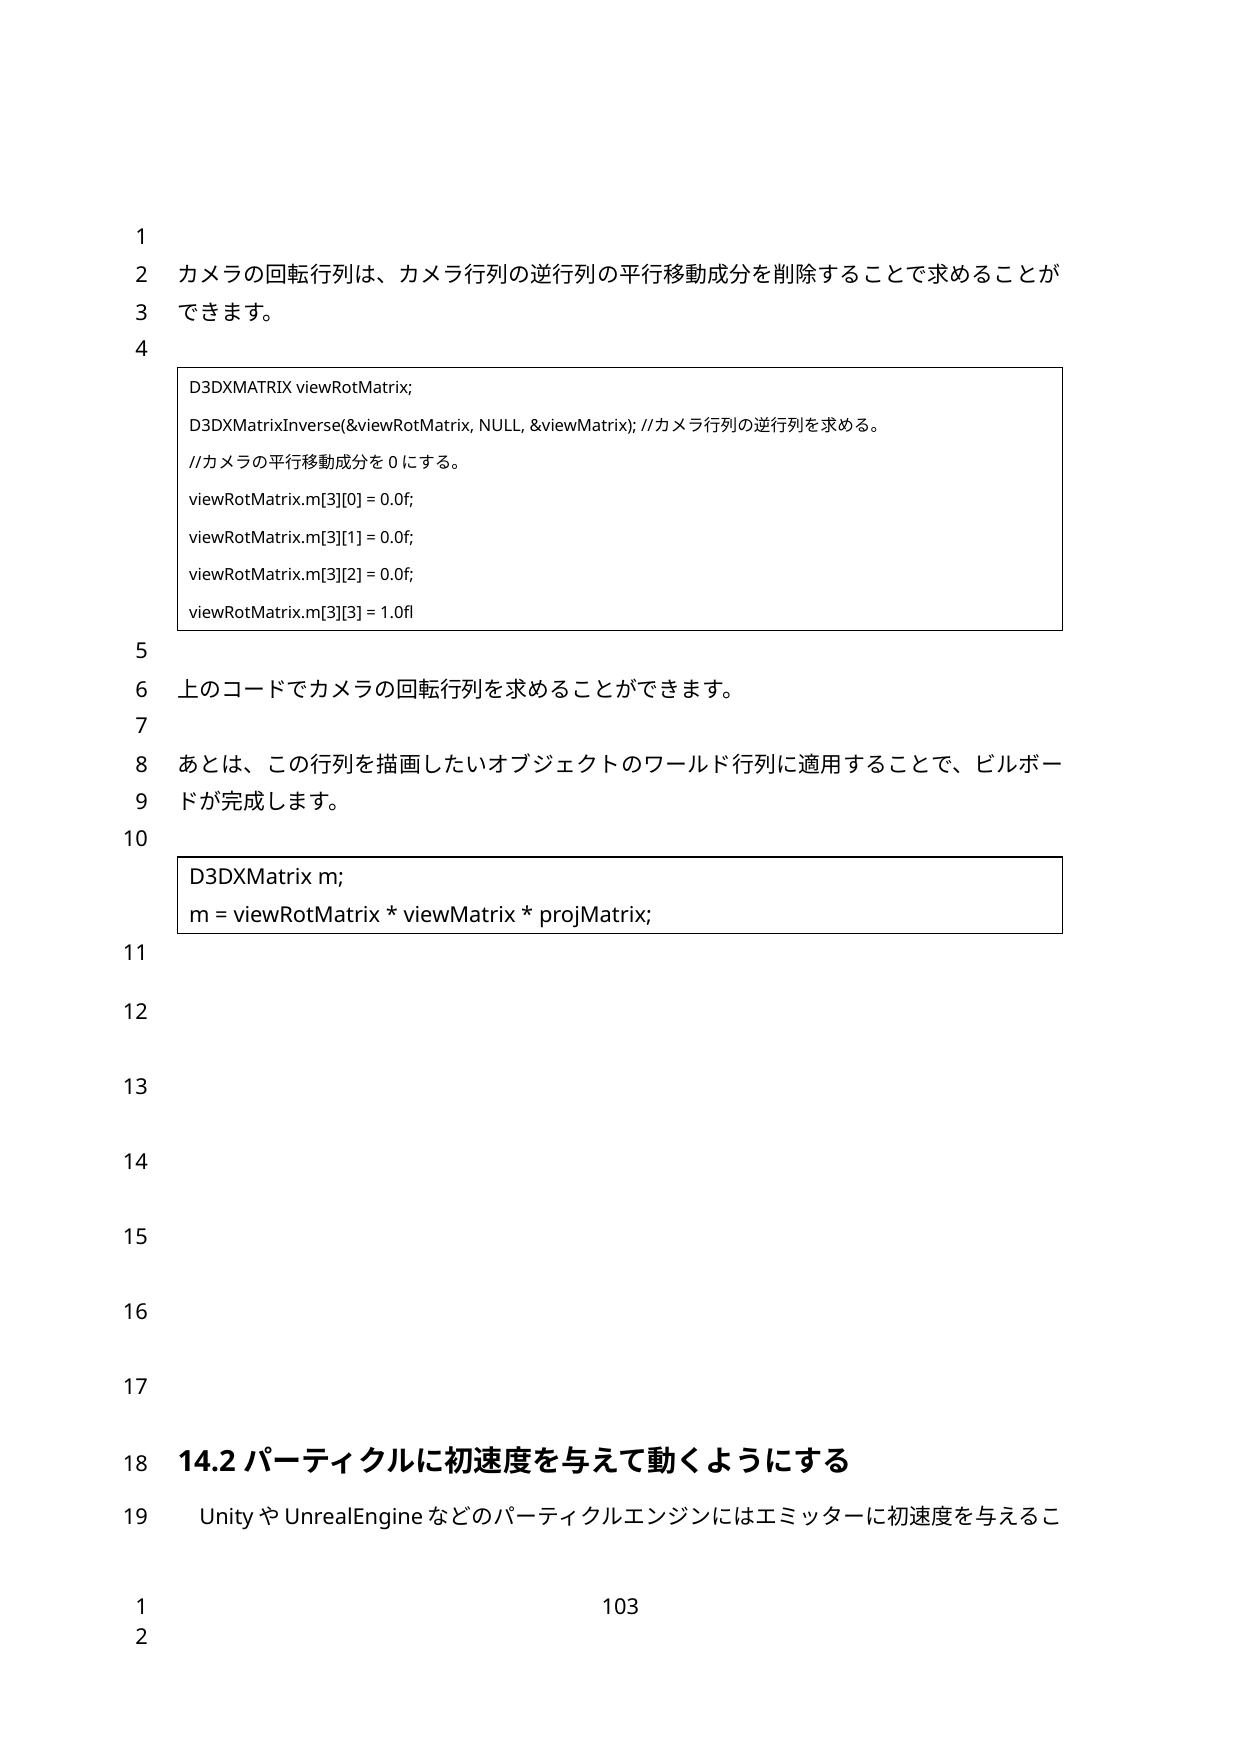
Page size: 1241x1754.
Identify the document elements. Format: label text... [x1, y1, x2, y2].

table_header D3DXMATRIX viewRotMatrix; D3DXMatrixInverse(&viewRotMatrix, NULL, &viewMatrix); //カメラ行列の逆行列を求める。 //カメラの平行移動成分を0にする。 viewRotMatrix.m[3][0] = 0.0f; viewRotMatrix.m[3][1] = 0.0f; viewRotMatrix.m[3][2] = 0.0f; viewRotMatrix.m[3][3] = 1.0fl [178, 368, 1062, 630]
table_header D3DXMatrix m; m = viewRotMatrix * viewMatrix * projMatrix; [178, 858, 1062, 932]
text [177, 1496, 1063, 1533]
text あとは、この行列を描画したいオブジェクトのワールド行列に適用することで、ビルボードが完成します。 [177, 744, 1063, 819]
text 上のコードでカメラの回転行列を求めることができます。 [177, 669, 1063, 706]
text 14.2 パーティクルに初速度を与えて動くようにする [177, 1421, 1063, 1496]
text カメラの回転行列は、カメラ行列の逆行列の平行移動成分を削除することで求めることができます。 [177, 254, 1063, 329]
